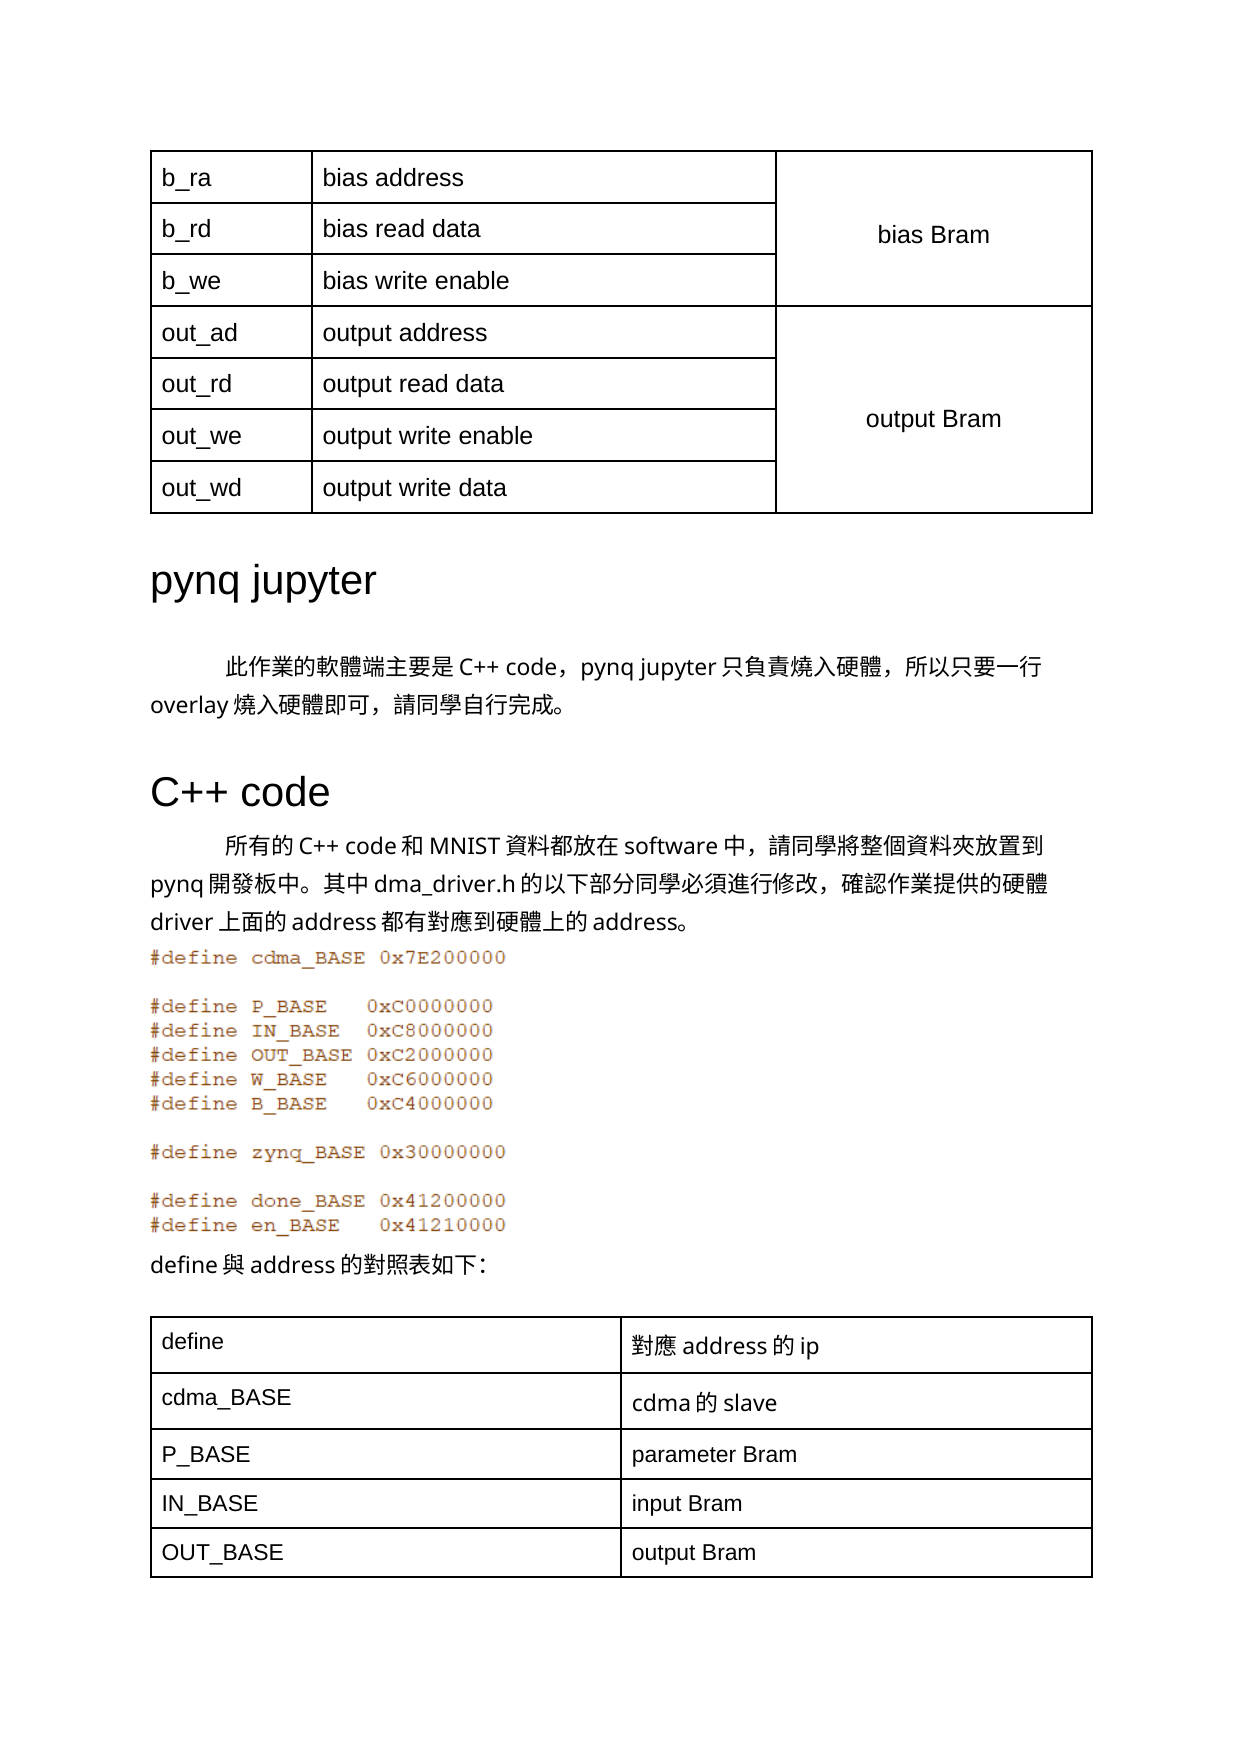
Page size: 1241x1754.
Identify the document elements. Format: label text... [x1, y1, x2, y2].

subtitle C++ code [150, 767, 1090, 815]
subtitle pynq jupyter [150, 555, 1090, 603]
table_cell parameter Bram [622, 1430, 1091, 1477]
table_cell b_we [152, 255, 311, 305]
table_cell b_rd [152, 204, 311, 253]
table_cell out_wd [152, 462, 311, 512]
table_cell cdma_BASE [152, 1374, 620, 1428]
table_cell bias read data [313, 204, 775, 253]
table_cell input Bram [622, 1480, 1091, 1527]
table_cell bias Bram [777, 152, 1091, 305]
text 此作業的軟體端主要是C++ code，pynq jupyter只負責燒入硬體，所以只要一行overlay燒入硬體即可，請同學自行完成。 [150, 649, 1090, 720]
table_header 對應address的ip [622, 1318, 1091, 1372]
table_cell output write data [313, 462, 775, 512]
table_cell output write enable [313, 410, 775, 460]
text define與address的對照表如下： [150, 1247, 1090, 1280]
table_cell out_ad [152, 307, 311, 357]
table_cell output address [313, 307, 775, 357]
table_cell out_rd [152, 359, 311, 408]
picture [150, 942, 522, 1244]
table_cell P_BASE [152, 1430, 620, 1477]
table_cell b_ra [152, 152, 311, 202]
table_cell IN_BASE [152, 1480, 620, 1527]
table_cell out_we [152, 410, 311, 460]
table_cell OUT_BASE [152, 1529, 620, 1576]
table_cell output read data [313, 359, 775, 408]
table_header define [152, 1318, 620, 1372]
table_cell cdma的slave [622, 1374, 1091, 1428]
table_cell bias address [313, 152, 775, 202]
table_cell output Bram [622, 1529, 1091, 1576]
table_cell output Bram [777, 307, 1091, 512]
text 所有的C++ code和MNIST資料都放在software中，請同學將整個資料夾放置到pynq開發板中。其中dma_driver.h的以下部分同學必須進行修改，確認作業提供的硬體driver上面的address都有對應到硬體上的address。 [150, 827, 1090, 937]
table_cell bias write enable [313, 255, 775, 305]
